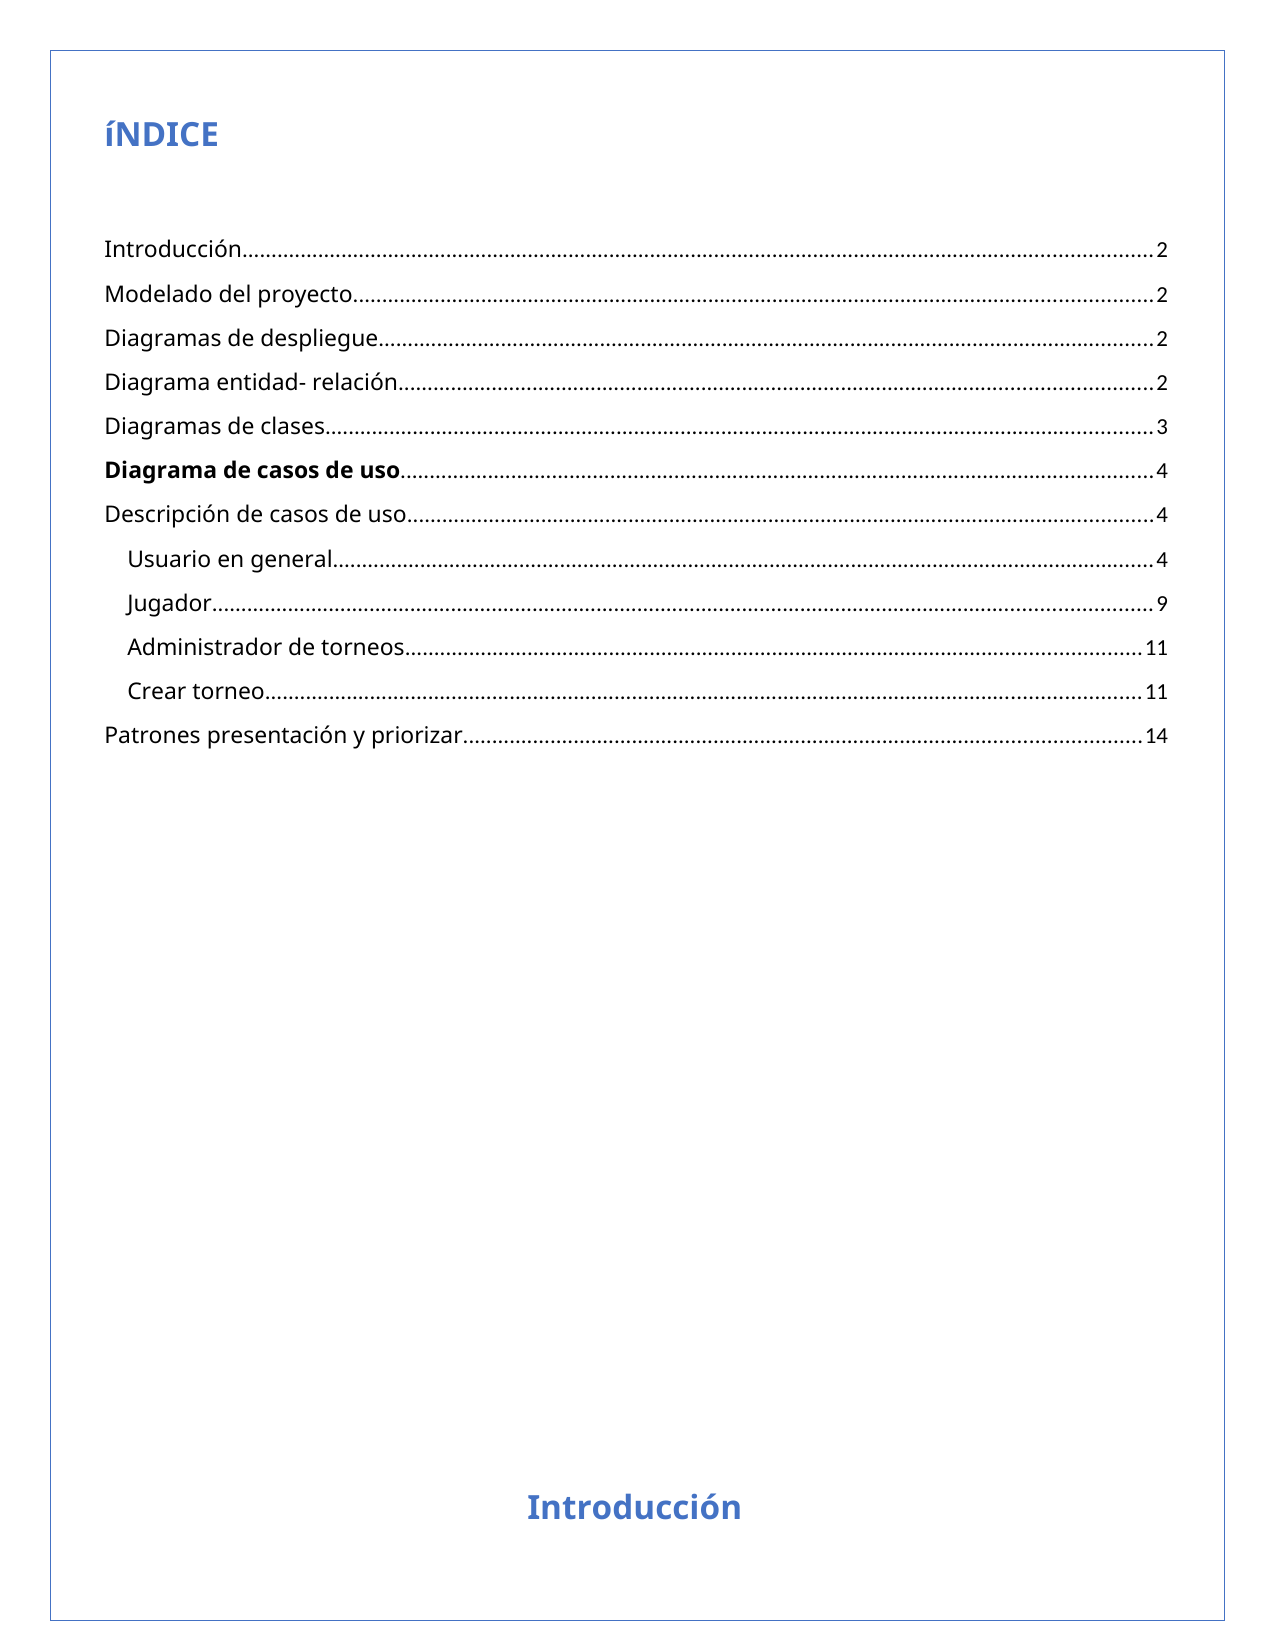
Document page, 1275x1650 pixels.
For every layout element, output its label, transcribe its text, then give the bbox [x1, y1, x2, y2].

title Introducción [295, 1484, 974, 1529]
text íNDICE [104, 110, 960, 156]
